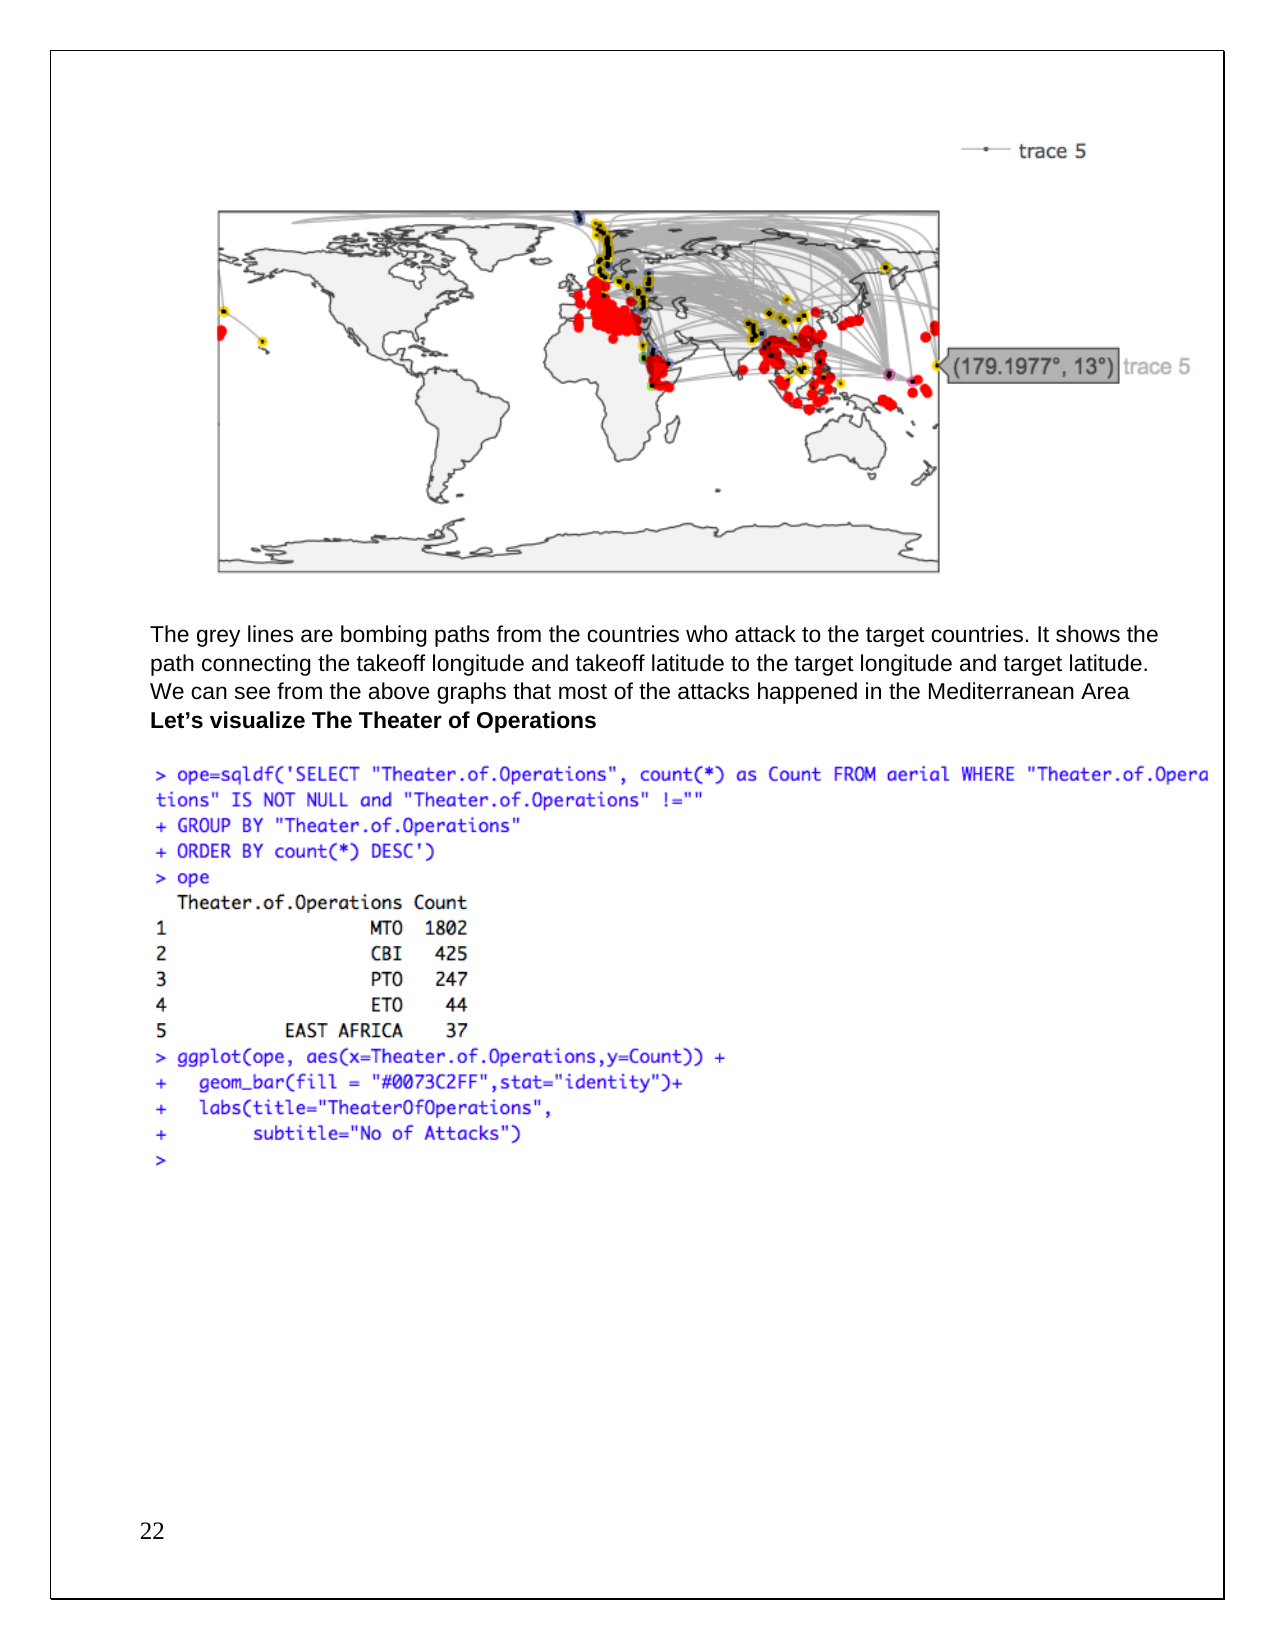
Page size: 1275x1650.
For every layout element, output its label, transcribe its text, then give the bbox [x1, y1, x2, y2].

text We can see from the above graphs that most of the attacks happened in the Mediterranean Area [150, 678, 1189, 705]
text Let’s visualize The Theater of Operations [150, 707, 1189, 733]
text The grey lines are bombing paths from the countries who attack to the target countries. It shows the path connecting the takeoff longitude and takeoff latitude to the target longitude and target latitude. [150, 622, 1189, 676]
picture [150, 763, 1209, 1172]
picture [150, 139, 1209, 622]
